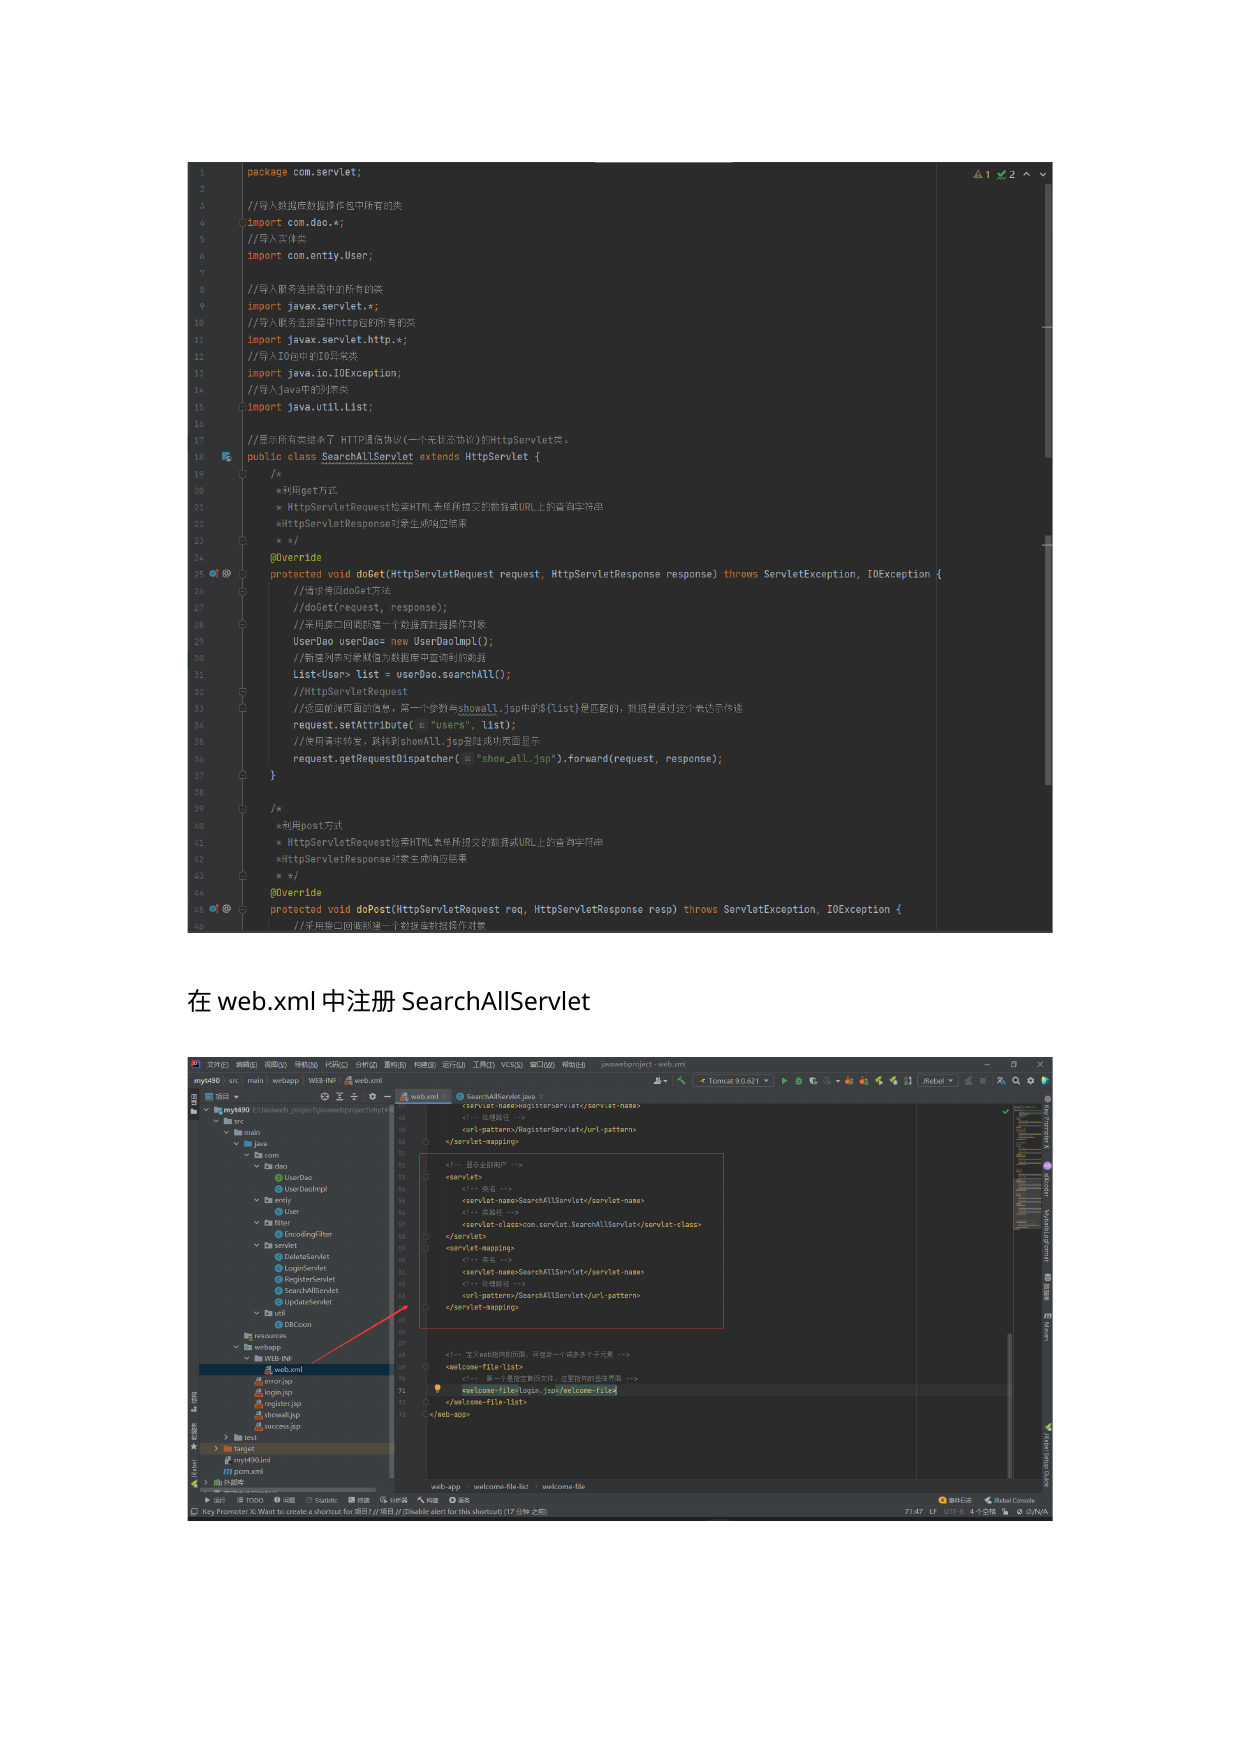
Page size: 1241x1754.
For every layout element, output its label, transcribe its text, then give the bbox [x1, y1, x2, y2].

picture [187, 1057, 1053, 1521]
picture [187, 162, 1053, 933]
text 在web.xml中注册SearchAllServlet [187, 967, 1053, 1032]
